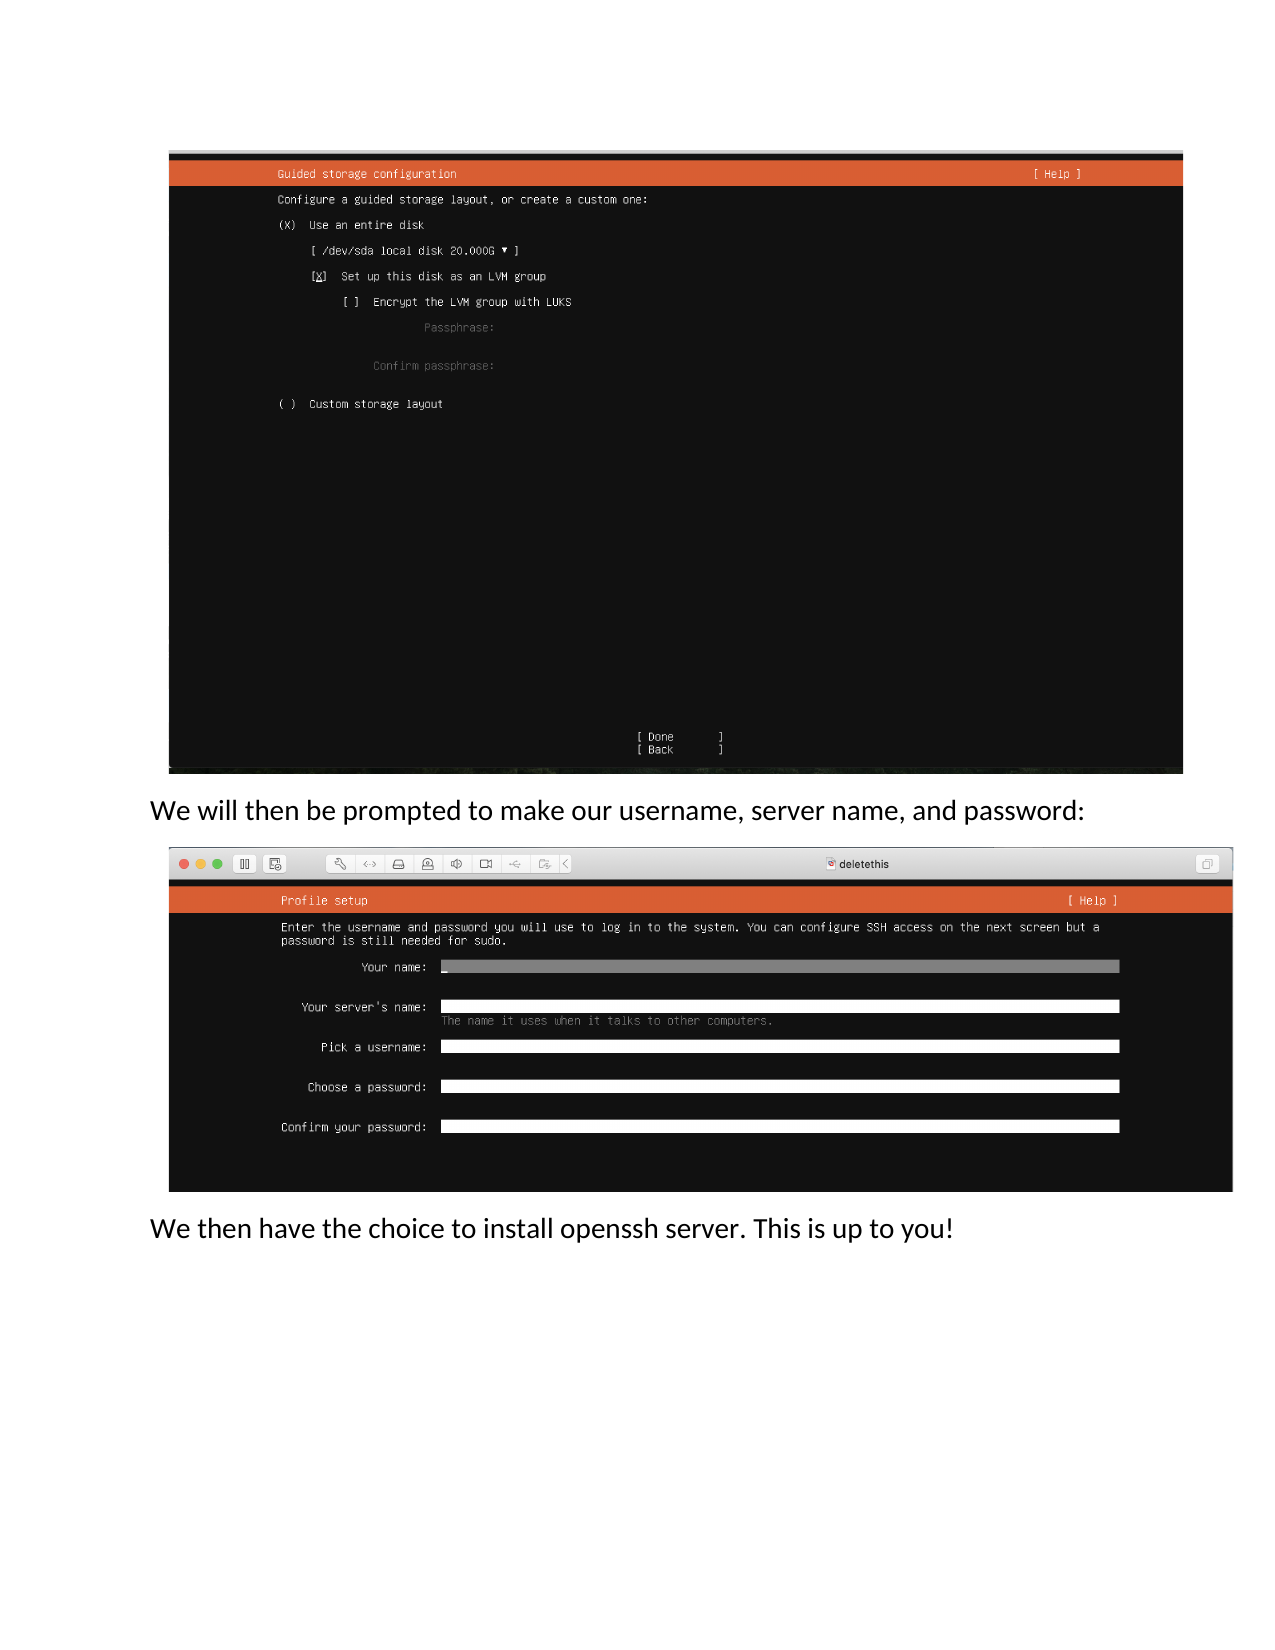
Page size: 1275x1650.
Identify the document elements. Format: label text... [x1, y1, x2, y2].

text We then have the choice to install openssh server. This is up to you! [150, 1210, 1125, 1246]
text We will then be prompted to make our username, server name, and password: [150, 792, 1125, 828]
